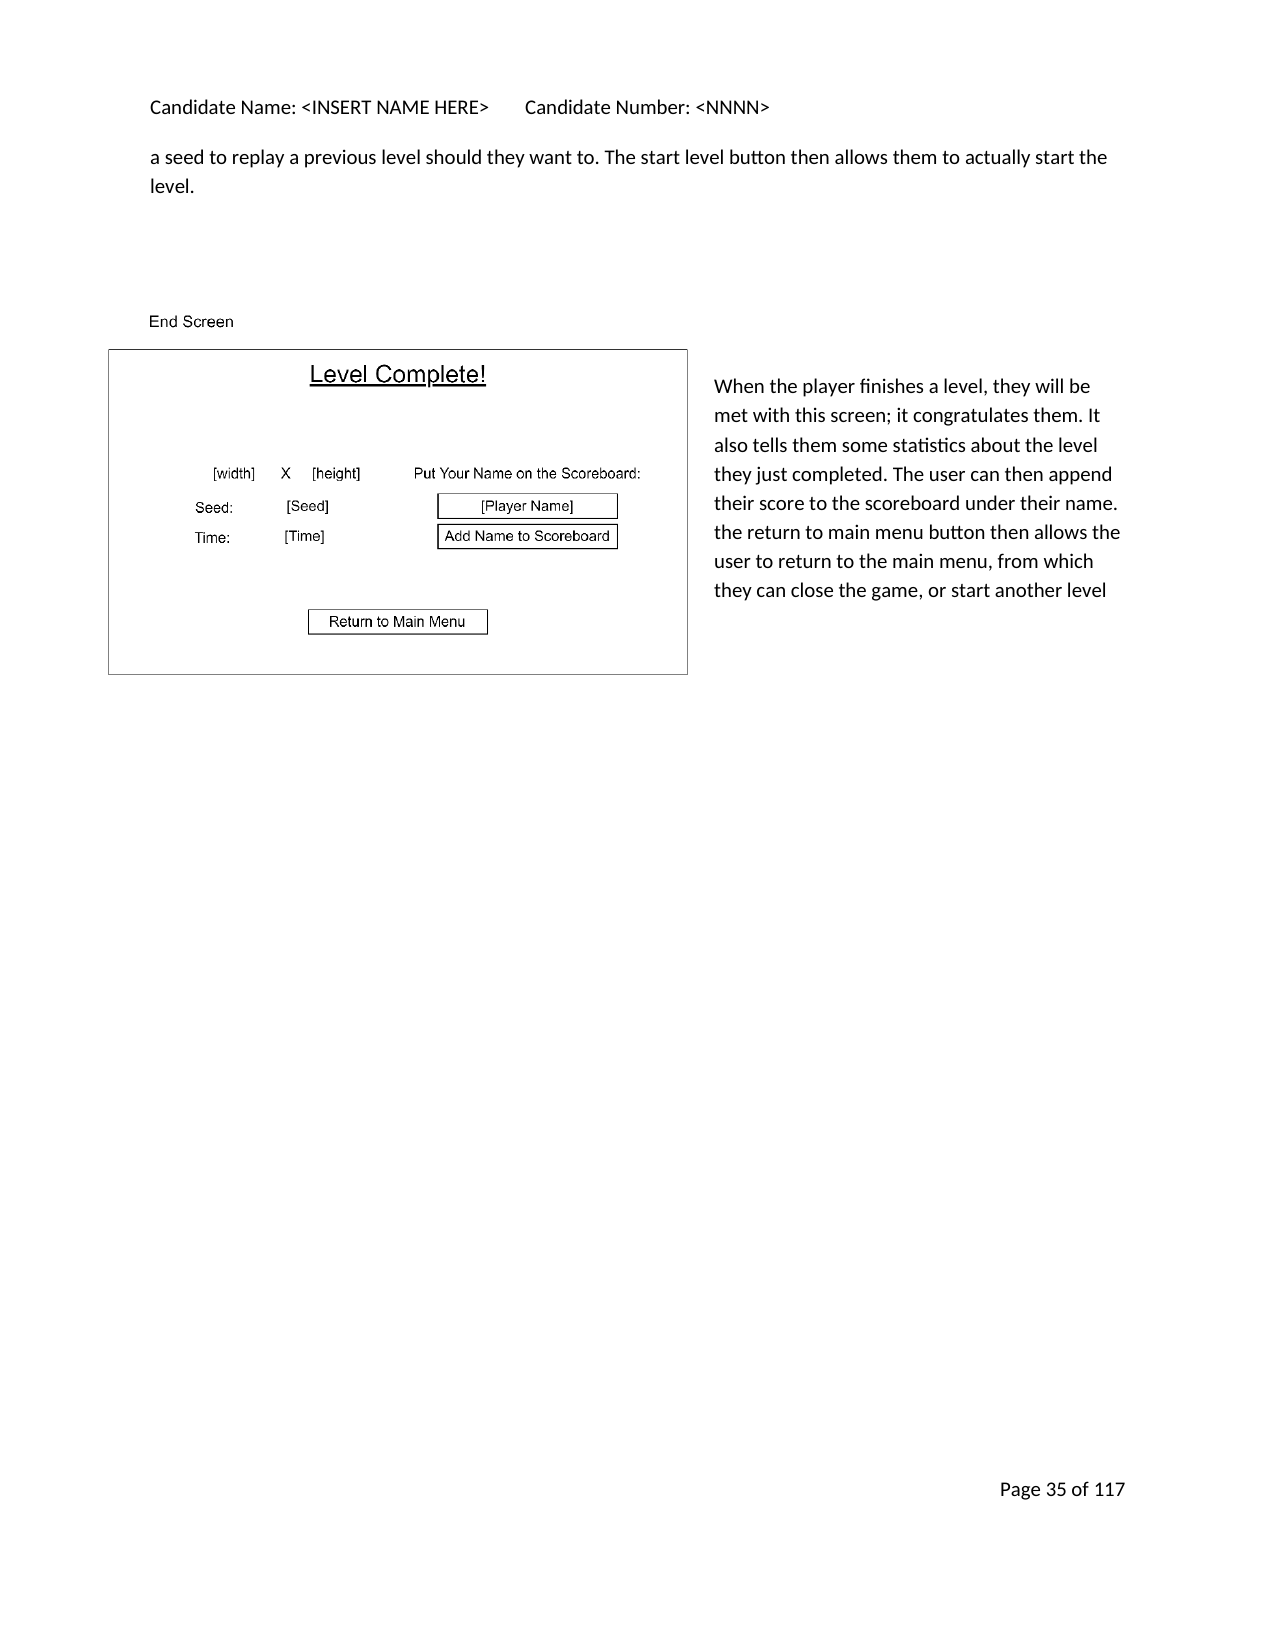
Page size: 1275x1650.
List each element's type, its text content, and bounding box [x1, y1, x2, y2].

picture [100, 300, 695, 683]
text When the player finishes a level, they will be met with this screen; it congratulates them. It also tells them some statistics about the level they just completed. The user can then append their score to the scoreboard under their name. the return to main menu button then allows the user to return to the main menu, from which they can close the game, or start another level [695, 373, 1125, 603]
